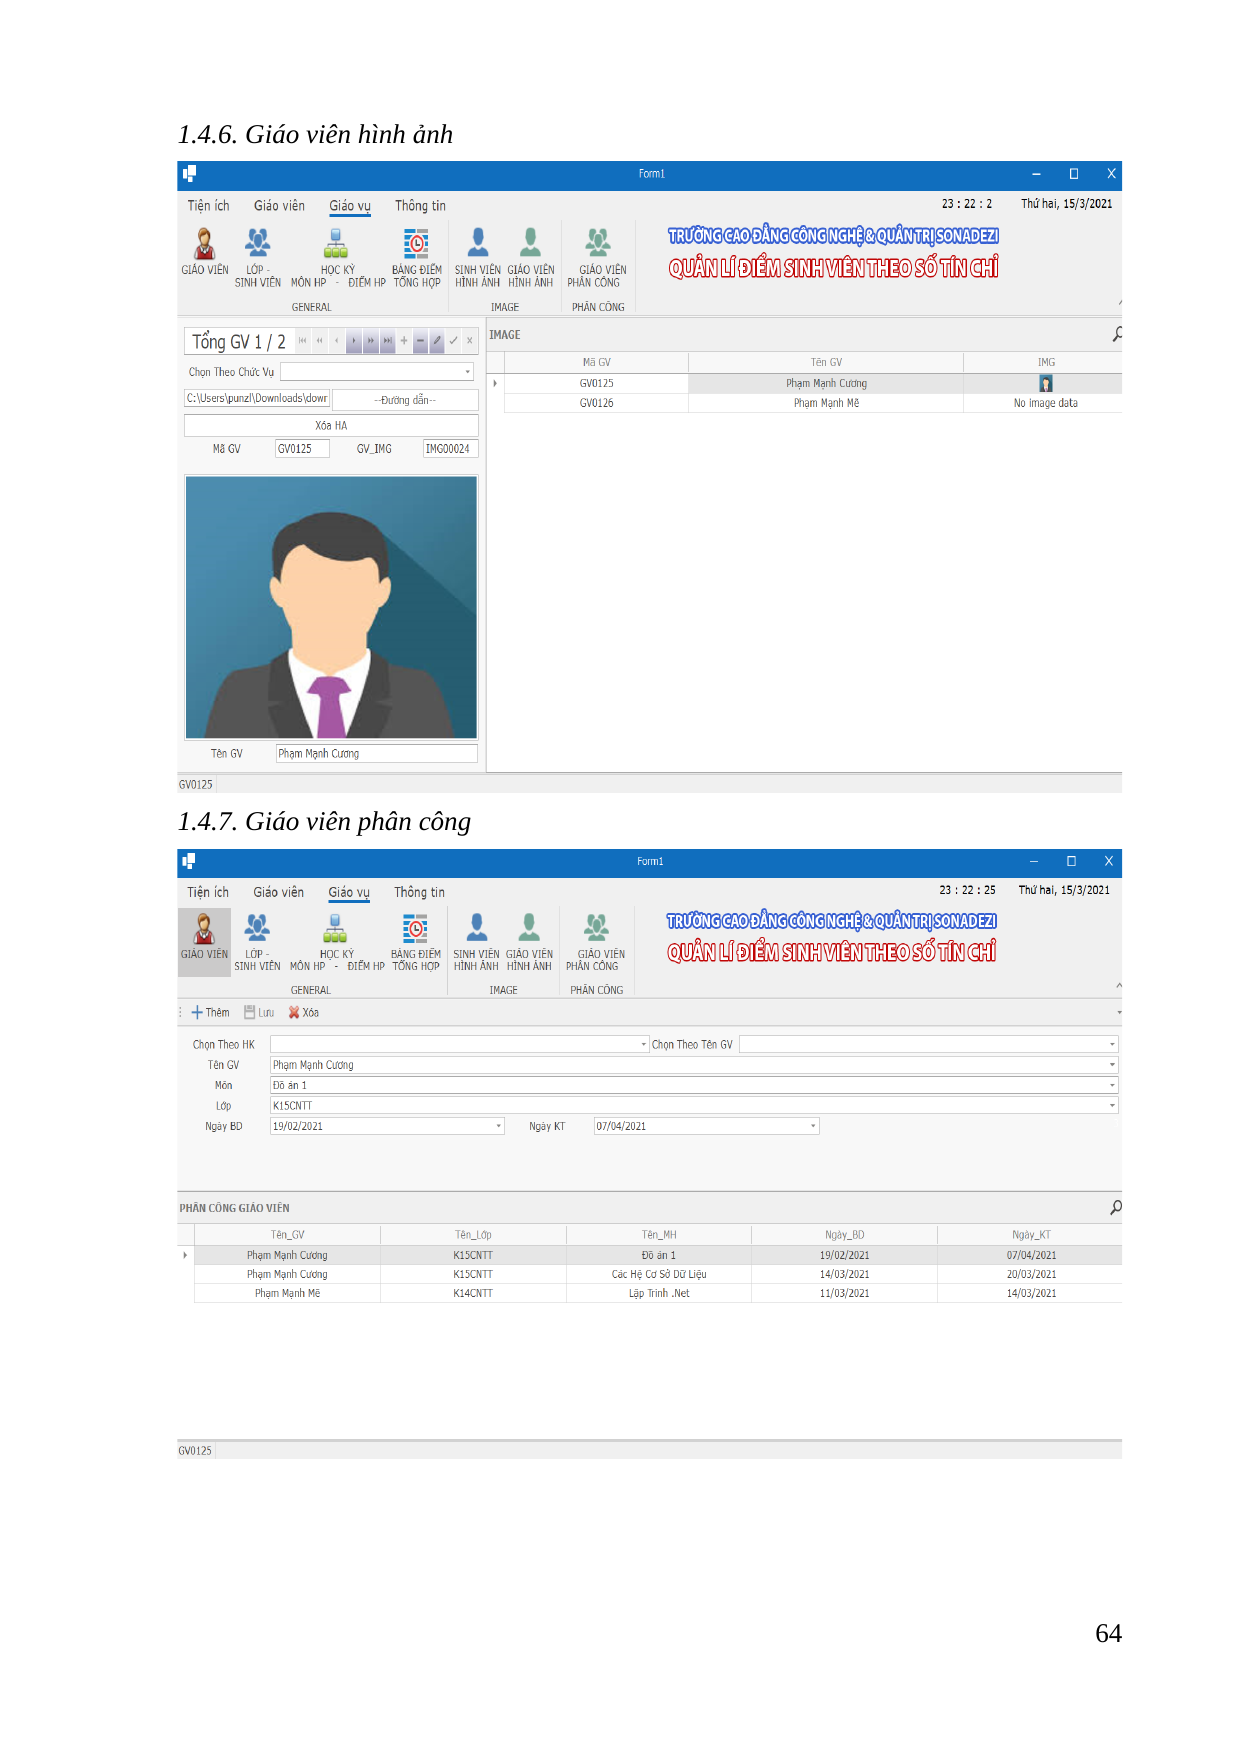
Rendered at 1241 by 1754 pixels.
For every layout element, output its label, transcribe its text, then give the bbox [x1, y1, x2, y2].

picture [177, 849, 1123, 1459]
picture [177, 161, 1123, 793]
subtitle Giáo viên hình ảnh [177, 118, 1122, 149]
subtitle Giáo viên phân công [177, 806, 1122, 837]
